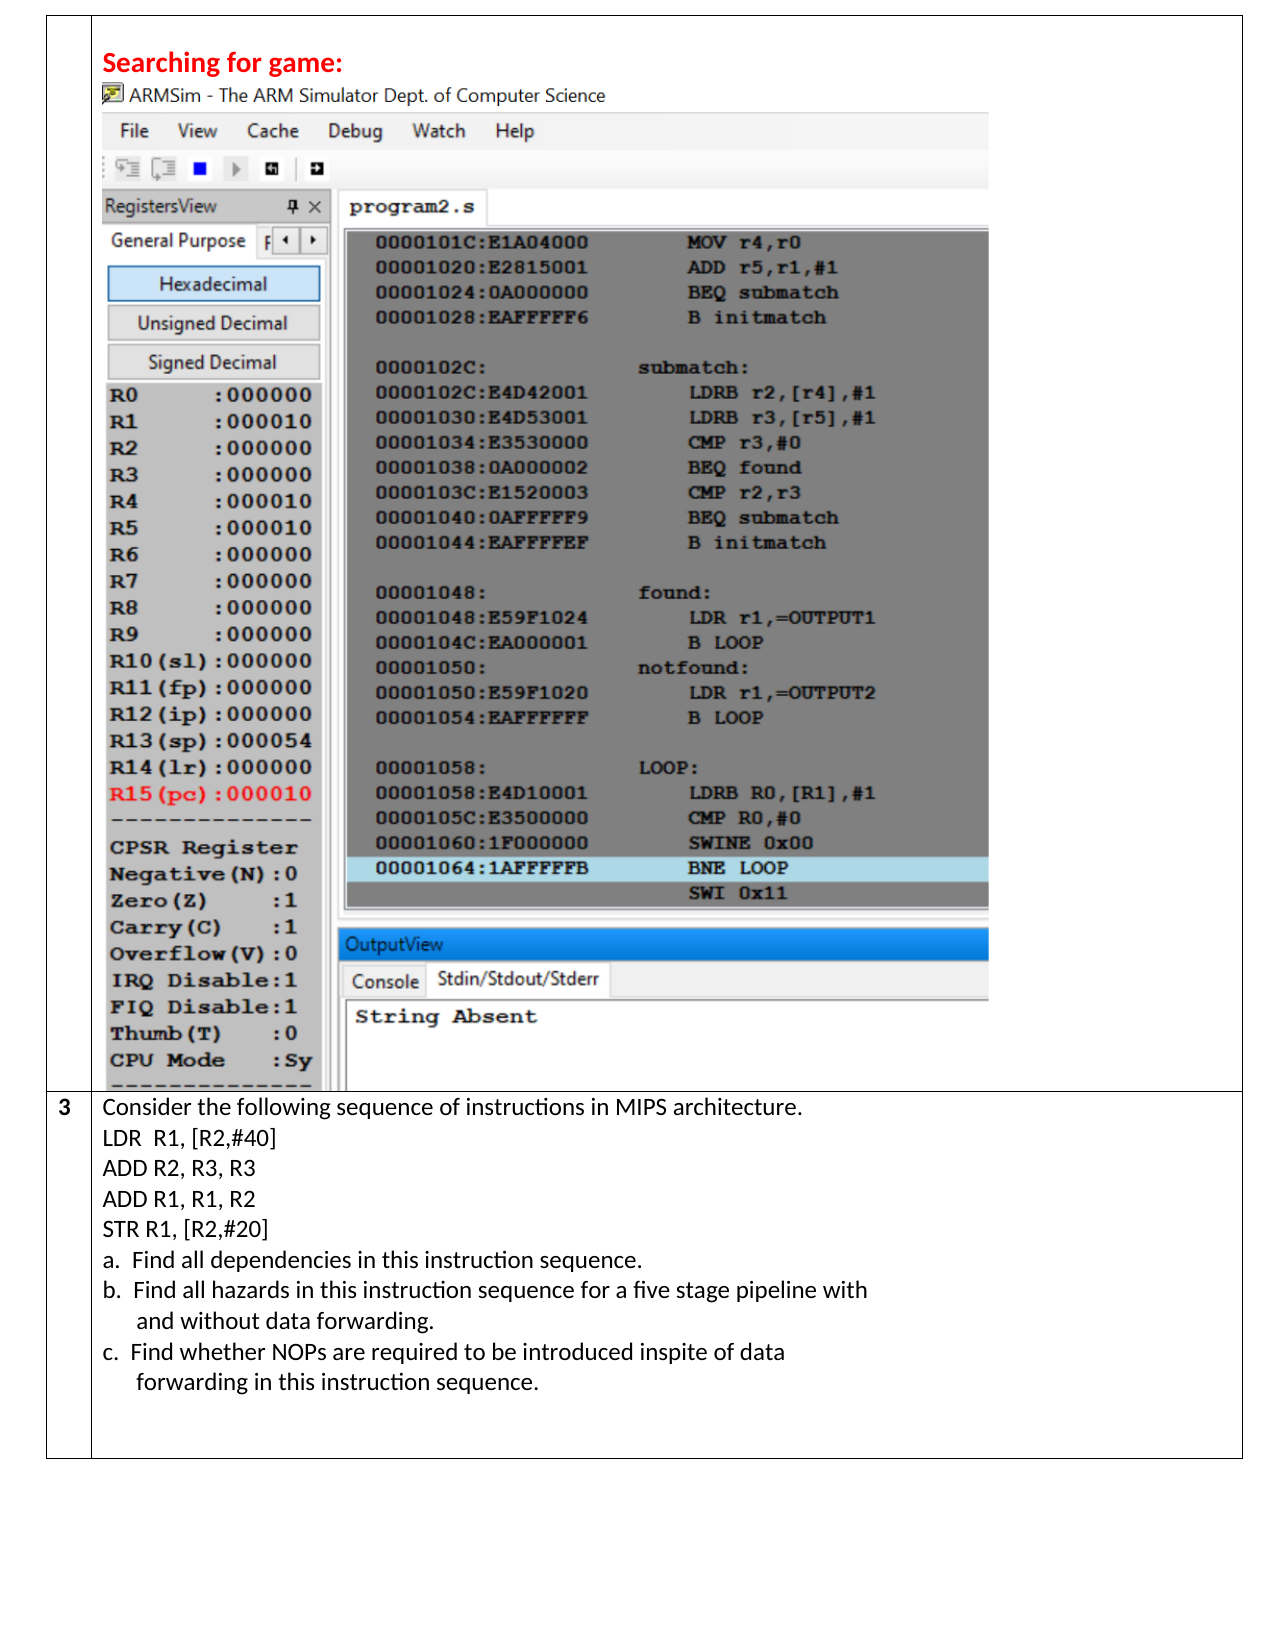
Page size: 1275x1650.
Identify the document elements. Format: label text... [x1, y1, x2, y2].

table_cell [92, 1092, 1242, 1458]
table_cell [92, 16, 1242, 1091]
picture [102, 79, 989, 1091]
table_cell 2 [47, 16, 91, 1091]
table_cell 3 [47, 1092, 91, 1458]
